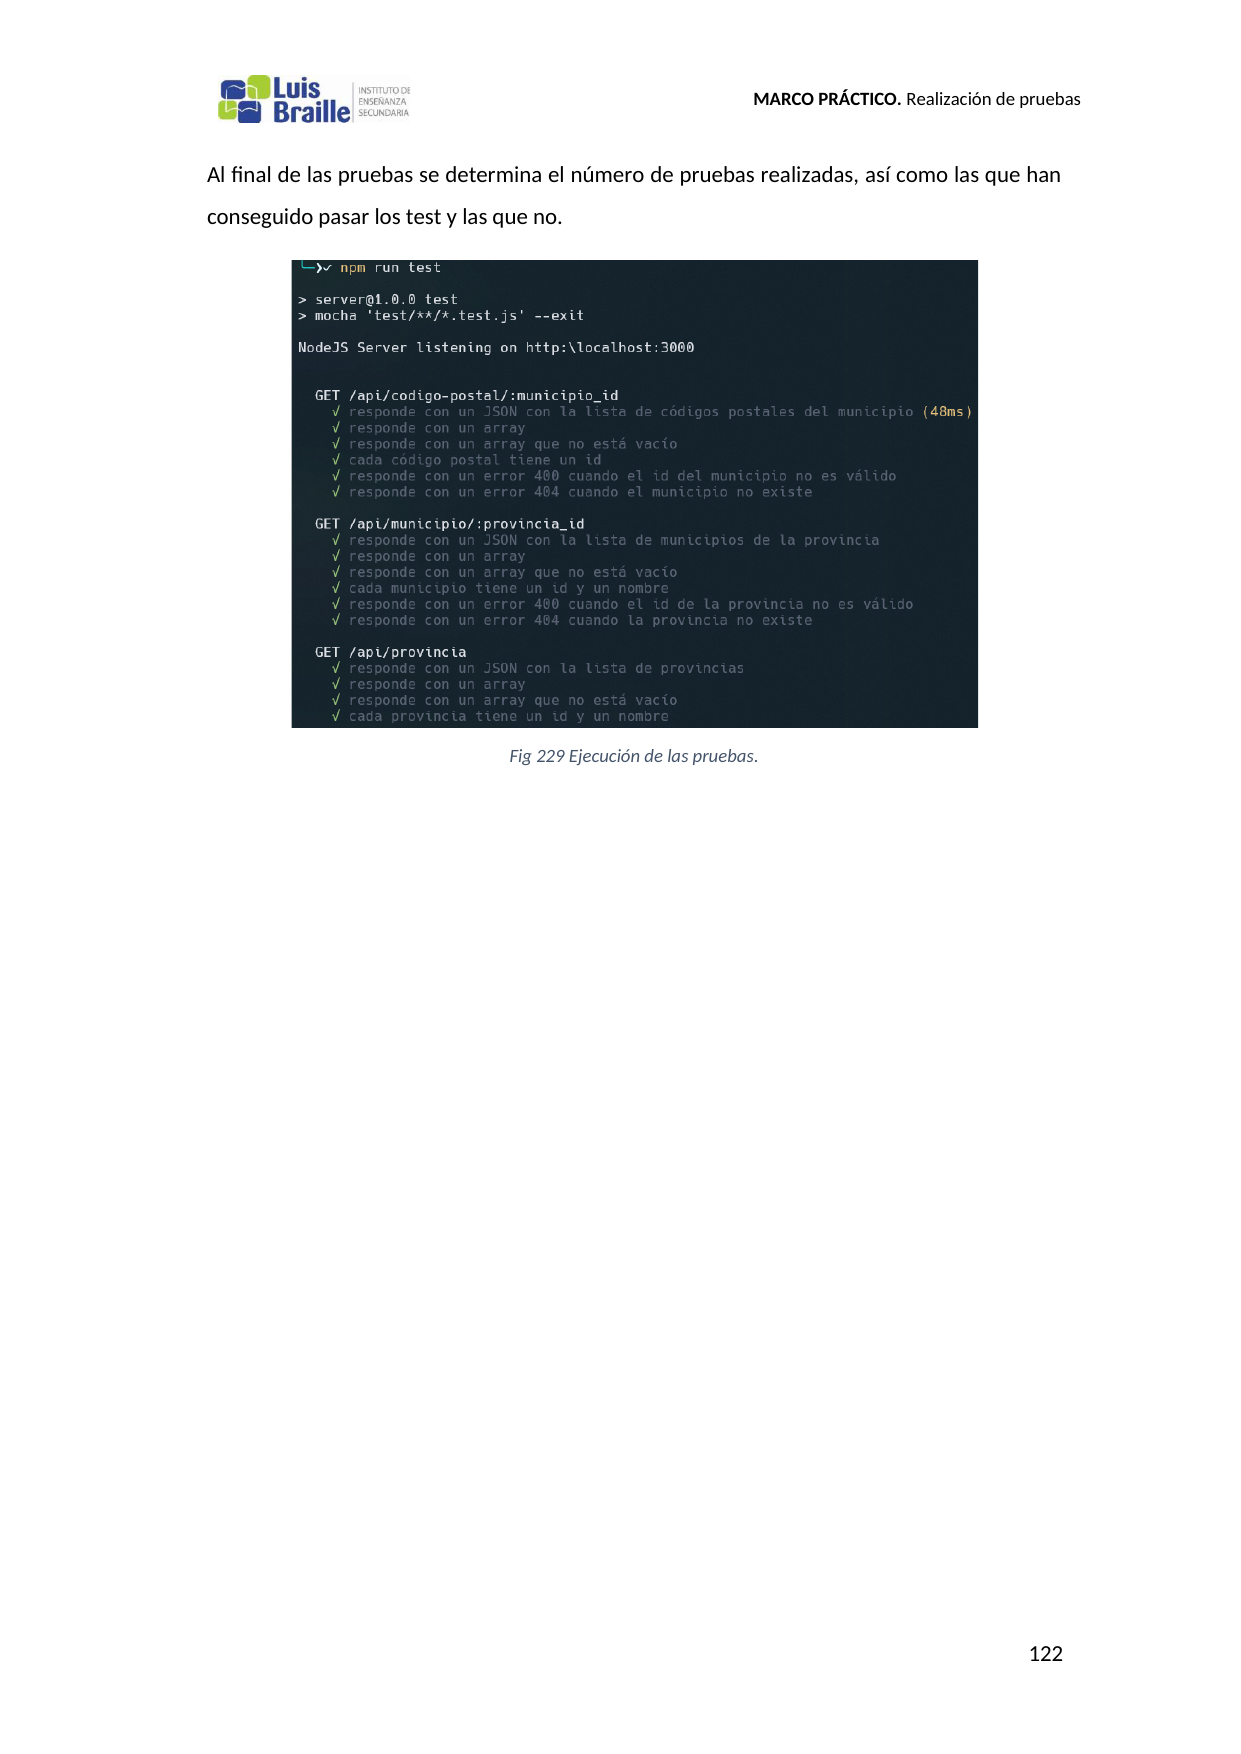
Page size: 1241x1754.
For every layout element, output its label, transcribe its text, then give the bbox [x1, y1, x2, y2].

text Al final de las pruebas se determina el número de pruebas realizadas, así como las que han conseguido pasar los test y las que no. [207, 160, 1063, 230]
text Fig 229 Ejecución de las pruebas. [207, 744, 1063, 767]
picture [291, 260, 979, 728]
